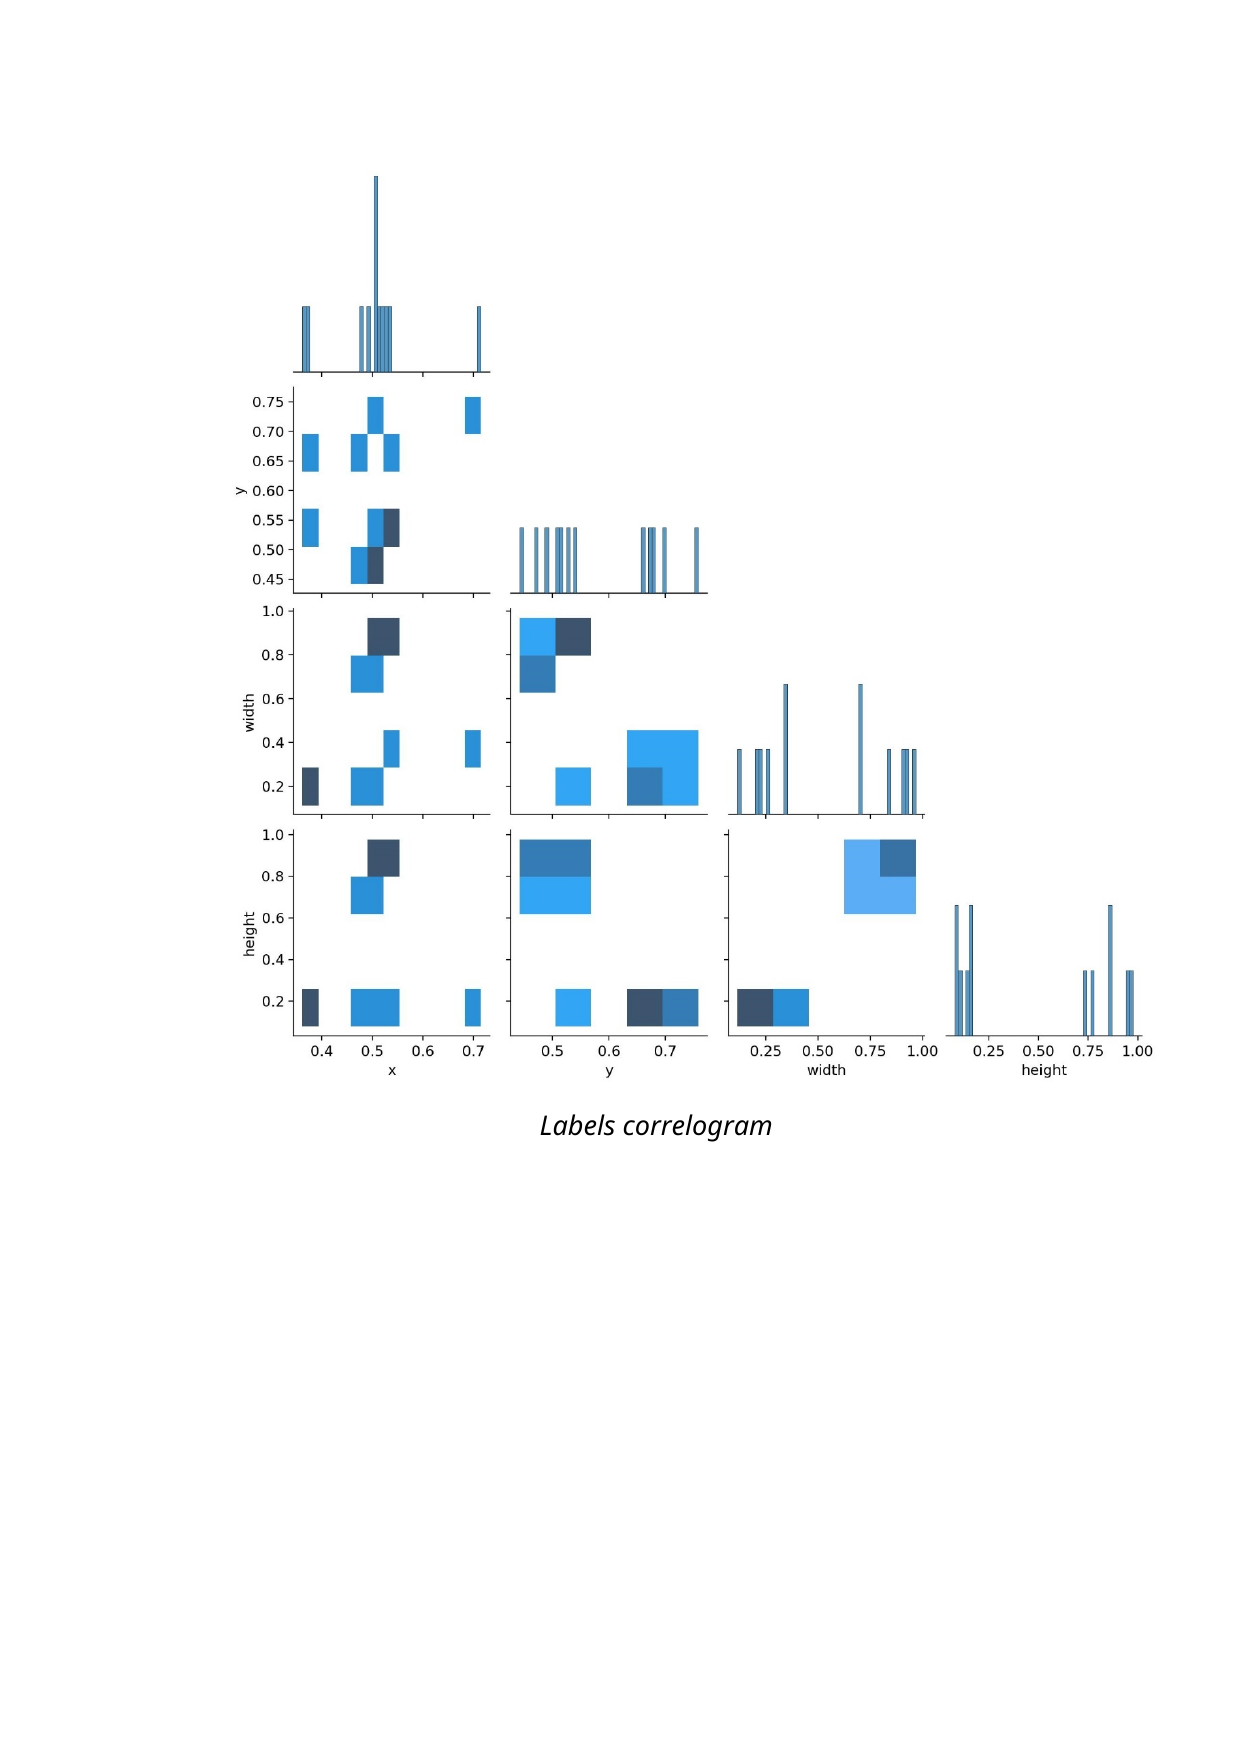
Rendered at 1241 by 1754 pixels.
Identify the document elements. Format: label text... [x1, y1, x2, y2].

list Labels correlogram [225, 1106, 1090, 1143]
picture [225, 150, 1170, 1095]
